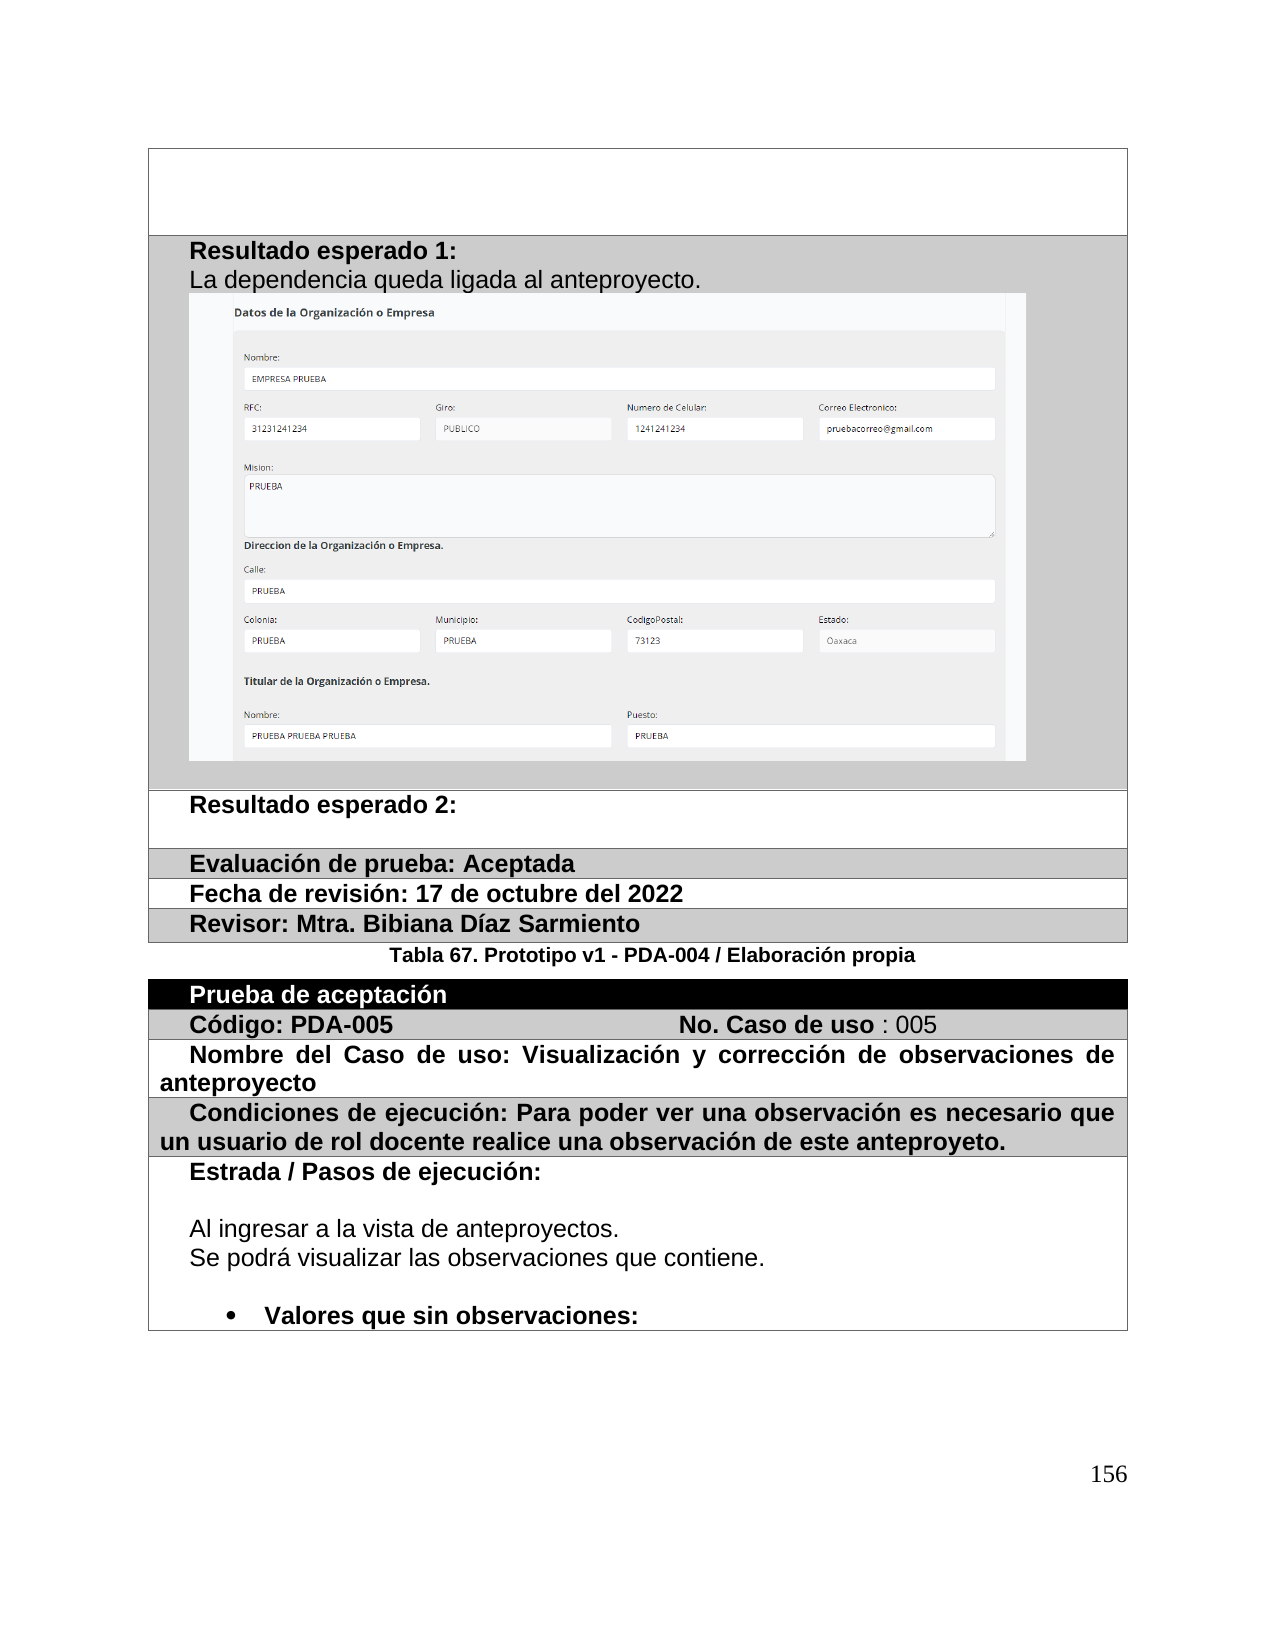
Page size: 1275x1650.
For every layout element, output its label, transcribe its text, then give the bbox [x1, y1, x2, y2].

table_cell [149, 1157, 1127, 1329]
picture [189, 293, 1027, 761]
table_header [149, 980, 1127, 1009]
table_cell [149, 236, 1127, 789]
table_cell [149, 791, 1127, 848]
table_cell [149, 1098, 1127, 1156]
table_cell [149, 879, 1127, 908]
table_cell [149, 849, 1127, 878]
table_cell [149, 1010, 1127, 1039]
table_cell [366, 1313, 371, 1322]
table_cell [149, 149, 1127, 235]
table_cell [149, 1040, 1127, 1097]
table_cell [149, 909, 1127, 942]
